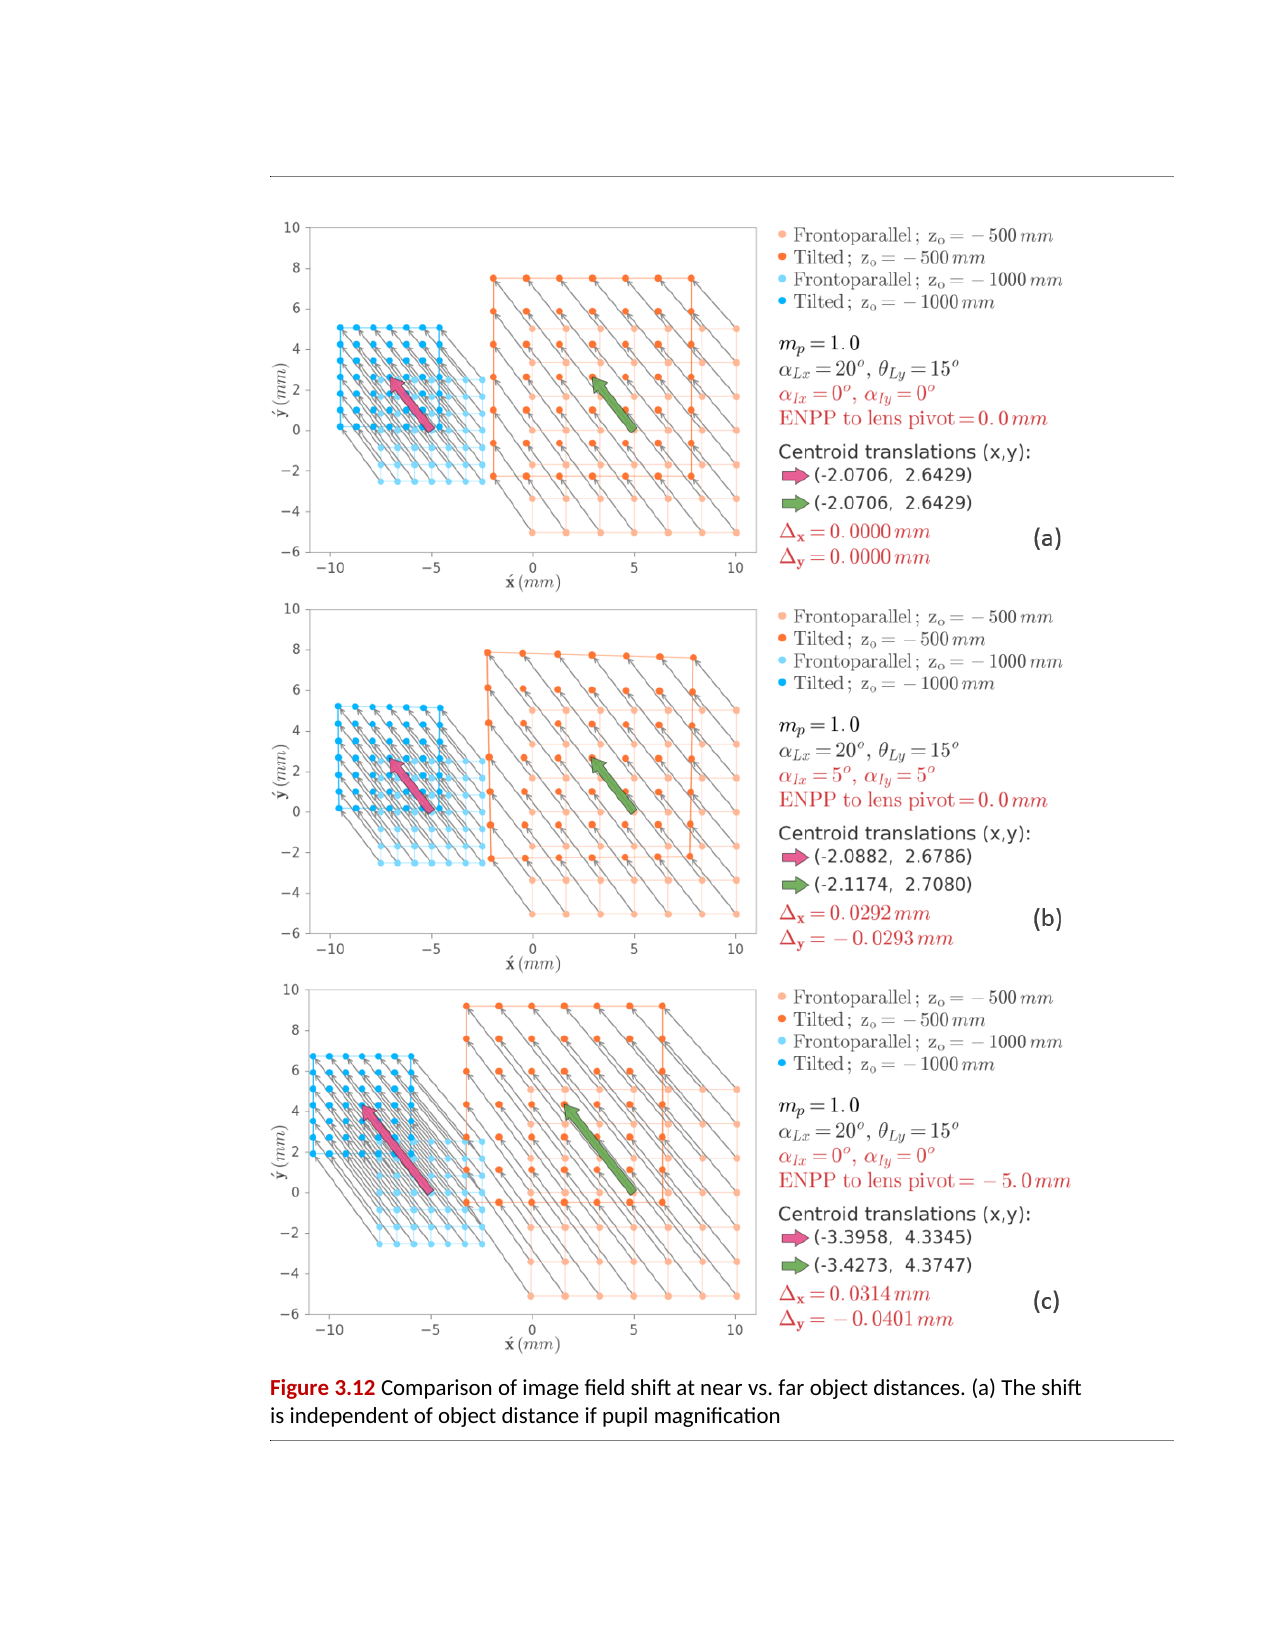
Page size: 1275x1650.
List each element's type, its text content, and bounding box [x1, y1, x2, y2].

picture [268, 216, 1079, 1357]
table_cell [221, 165, 1125, 216]
table_cell [221, 216, 1125, 1360]
table_cell Figure 3.12 Comparison of image field shift at near vs. far object distances. (a) The shift is independent of object distance if pupil magnification [221, 1360, 1125, 1480]
